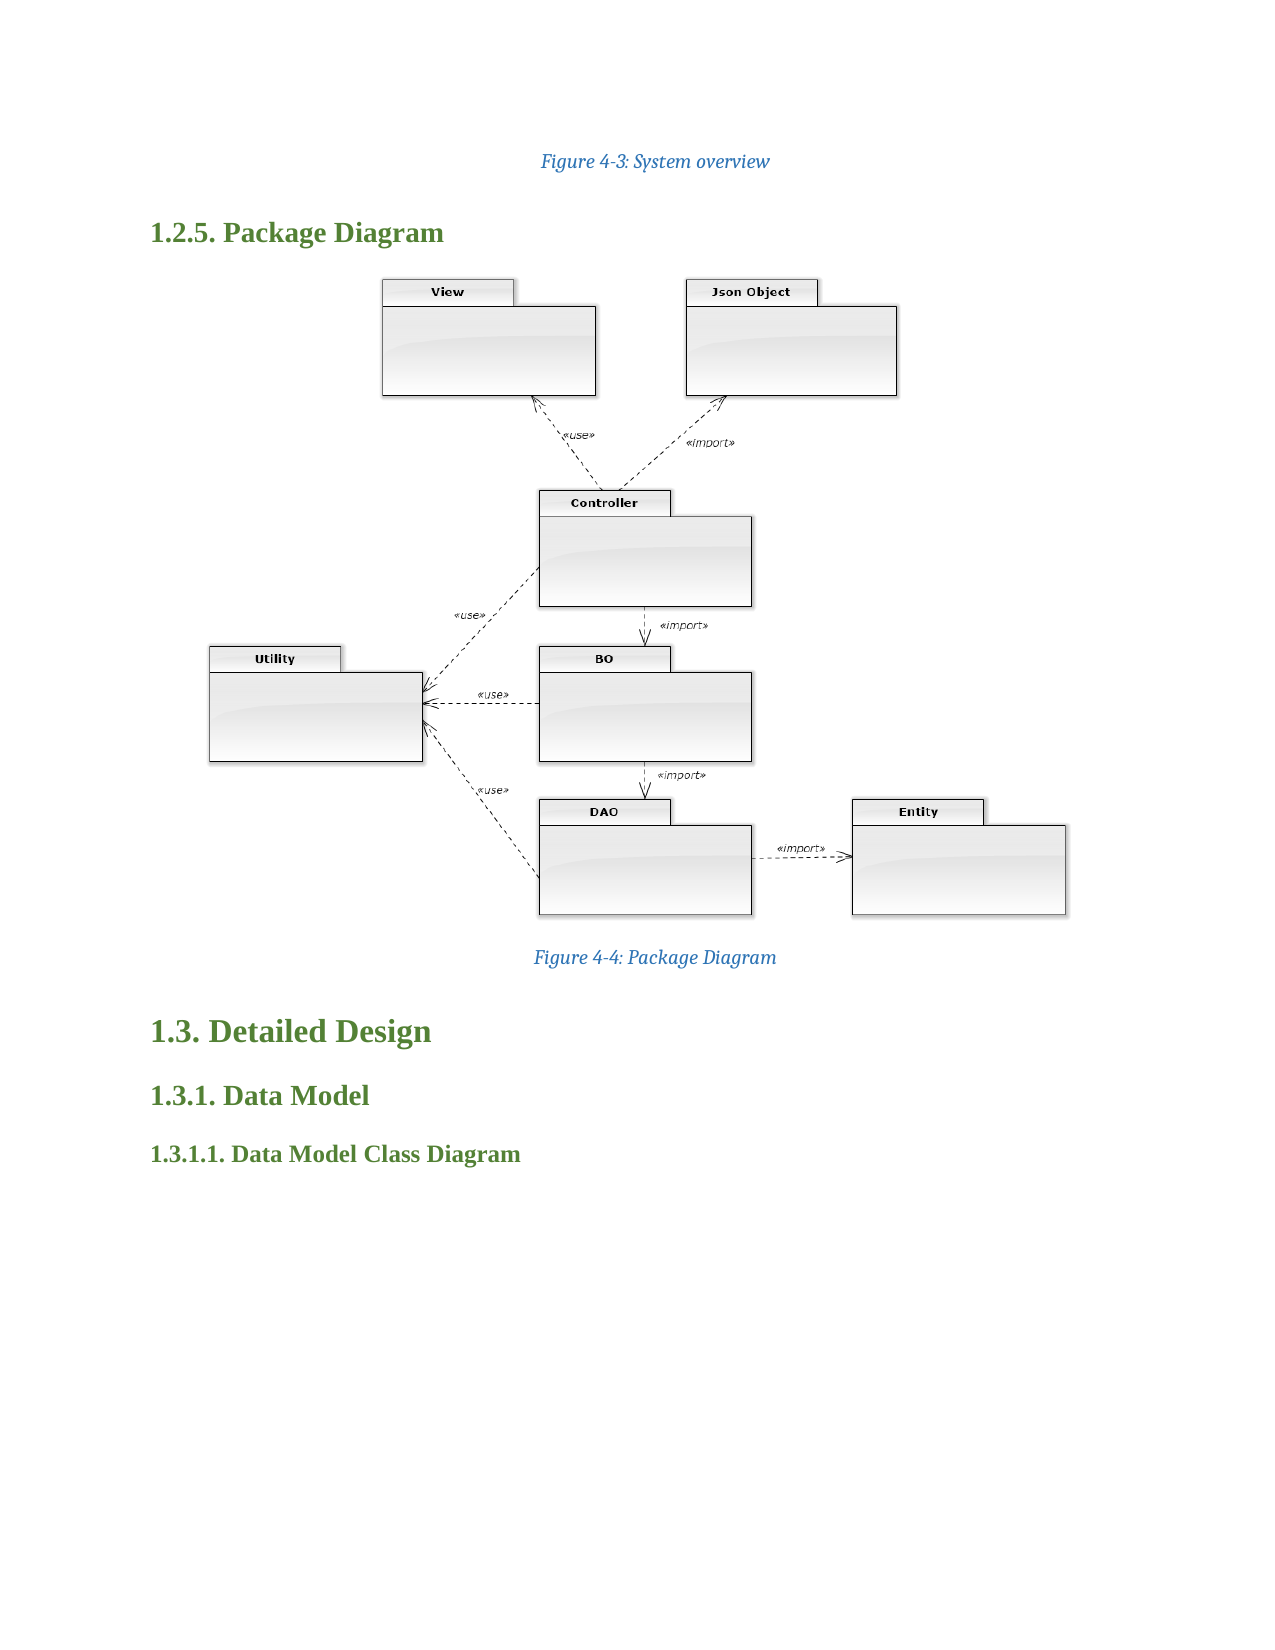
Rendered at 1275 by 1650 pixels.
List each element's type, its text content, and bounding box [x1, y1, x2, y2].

subtitle Data Model Class Diagram [150, 1139, 1125, 1168]
subtitle Data Model [150, 1078, 1125, 1112]
text Figure 4-3: System overview [187, 150, 1125, 174]
text Figure 4-4: Package Diagram [187, 946, 1125, 970]
picture [196, 266, 1079, 928]
subtitle Detailed Design [150, 1012, 1125, 1050]
subtitle Package Diagram [150, 216, 1125, 249]
